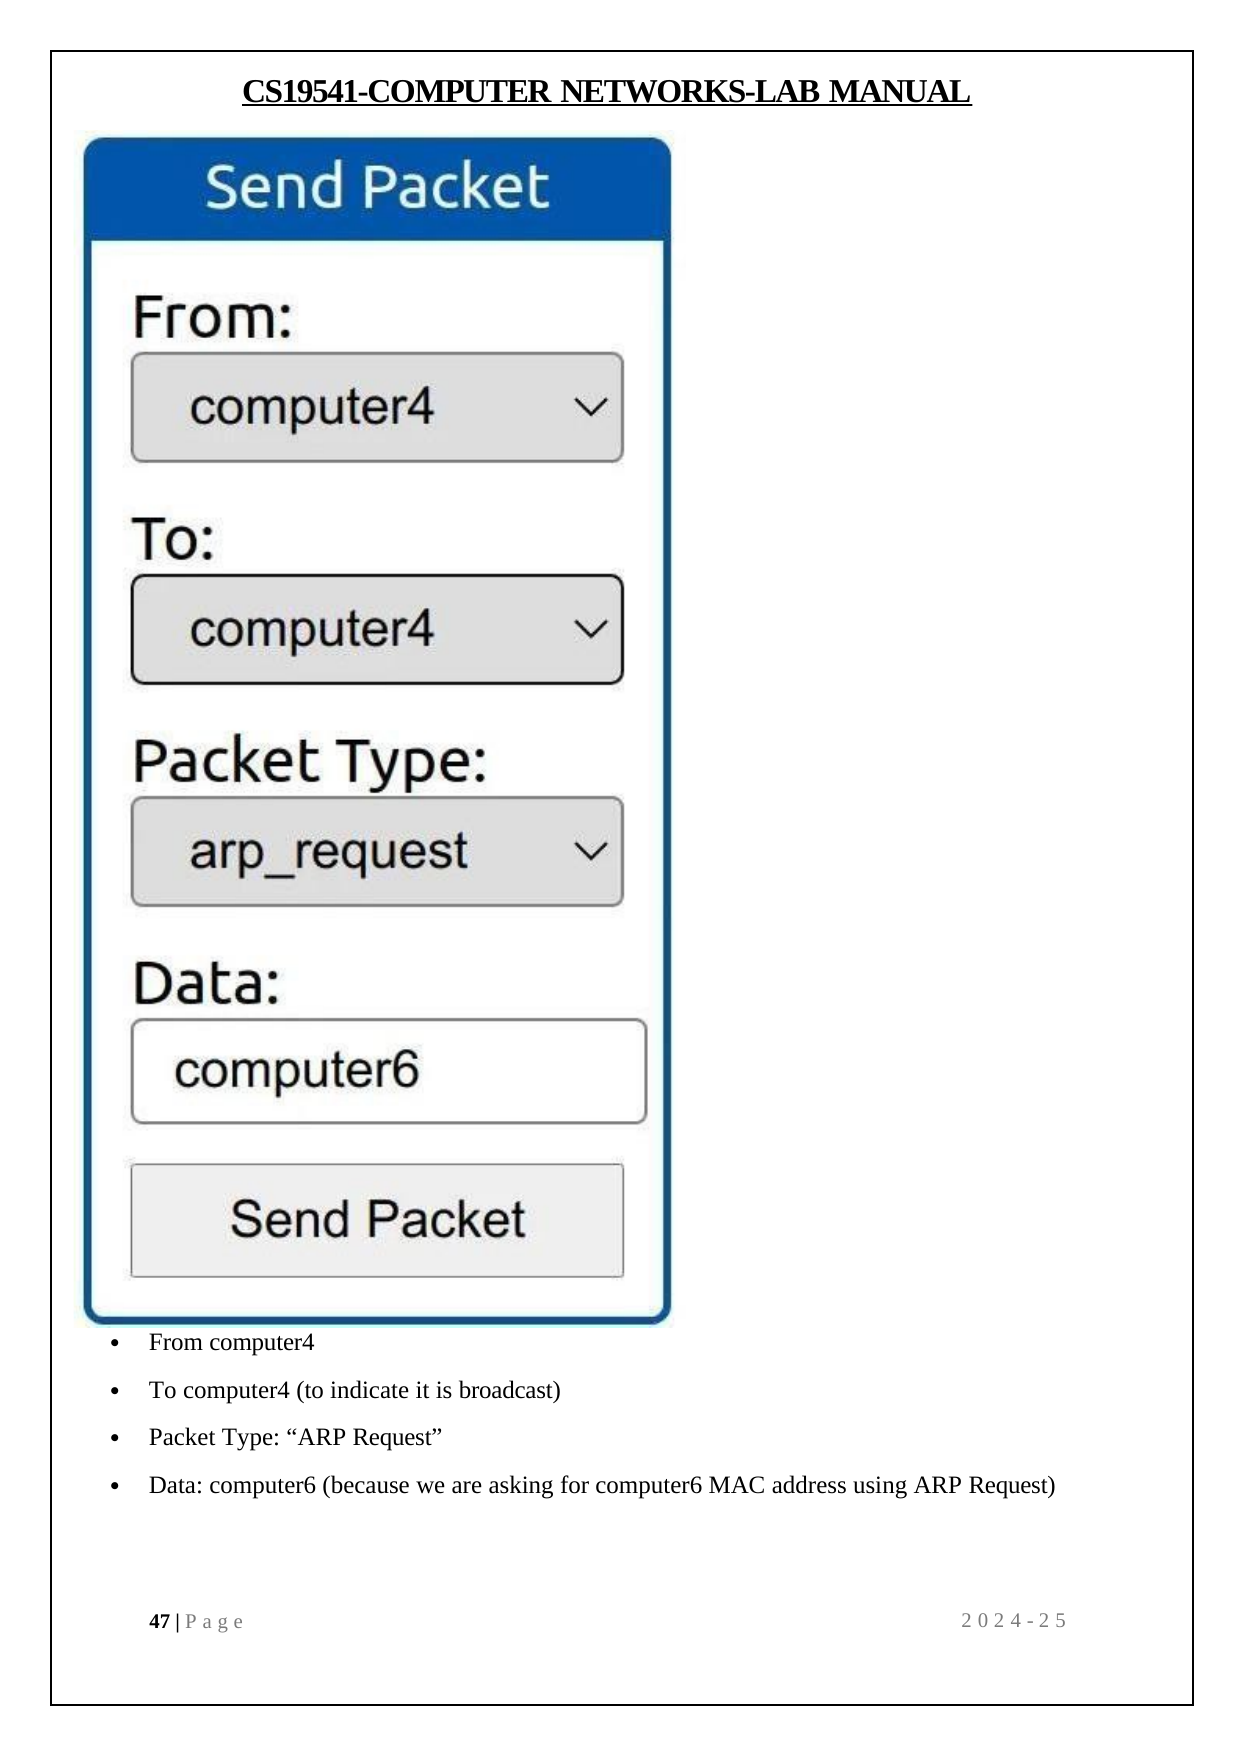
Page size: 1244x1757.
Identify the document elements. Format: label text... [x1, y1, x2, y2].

list Data: computer6 (because we are asking for computer6 MAC address using ARP Request) [111, 1470, 1185, 1499]
list Packet Type: “ARP Request” [111, 1422, 1185, 1451]
list To computer4 (to indicate it is broadcast) [111, 1375, 1185, 1403]
picture [73, 130, 687, 1328]
list From computer4 [111, 1327, 1185, 1356]
